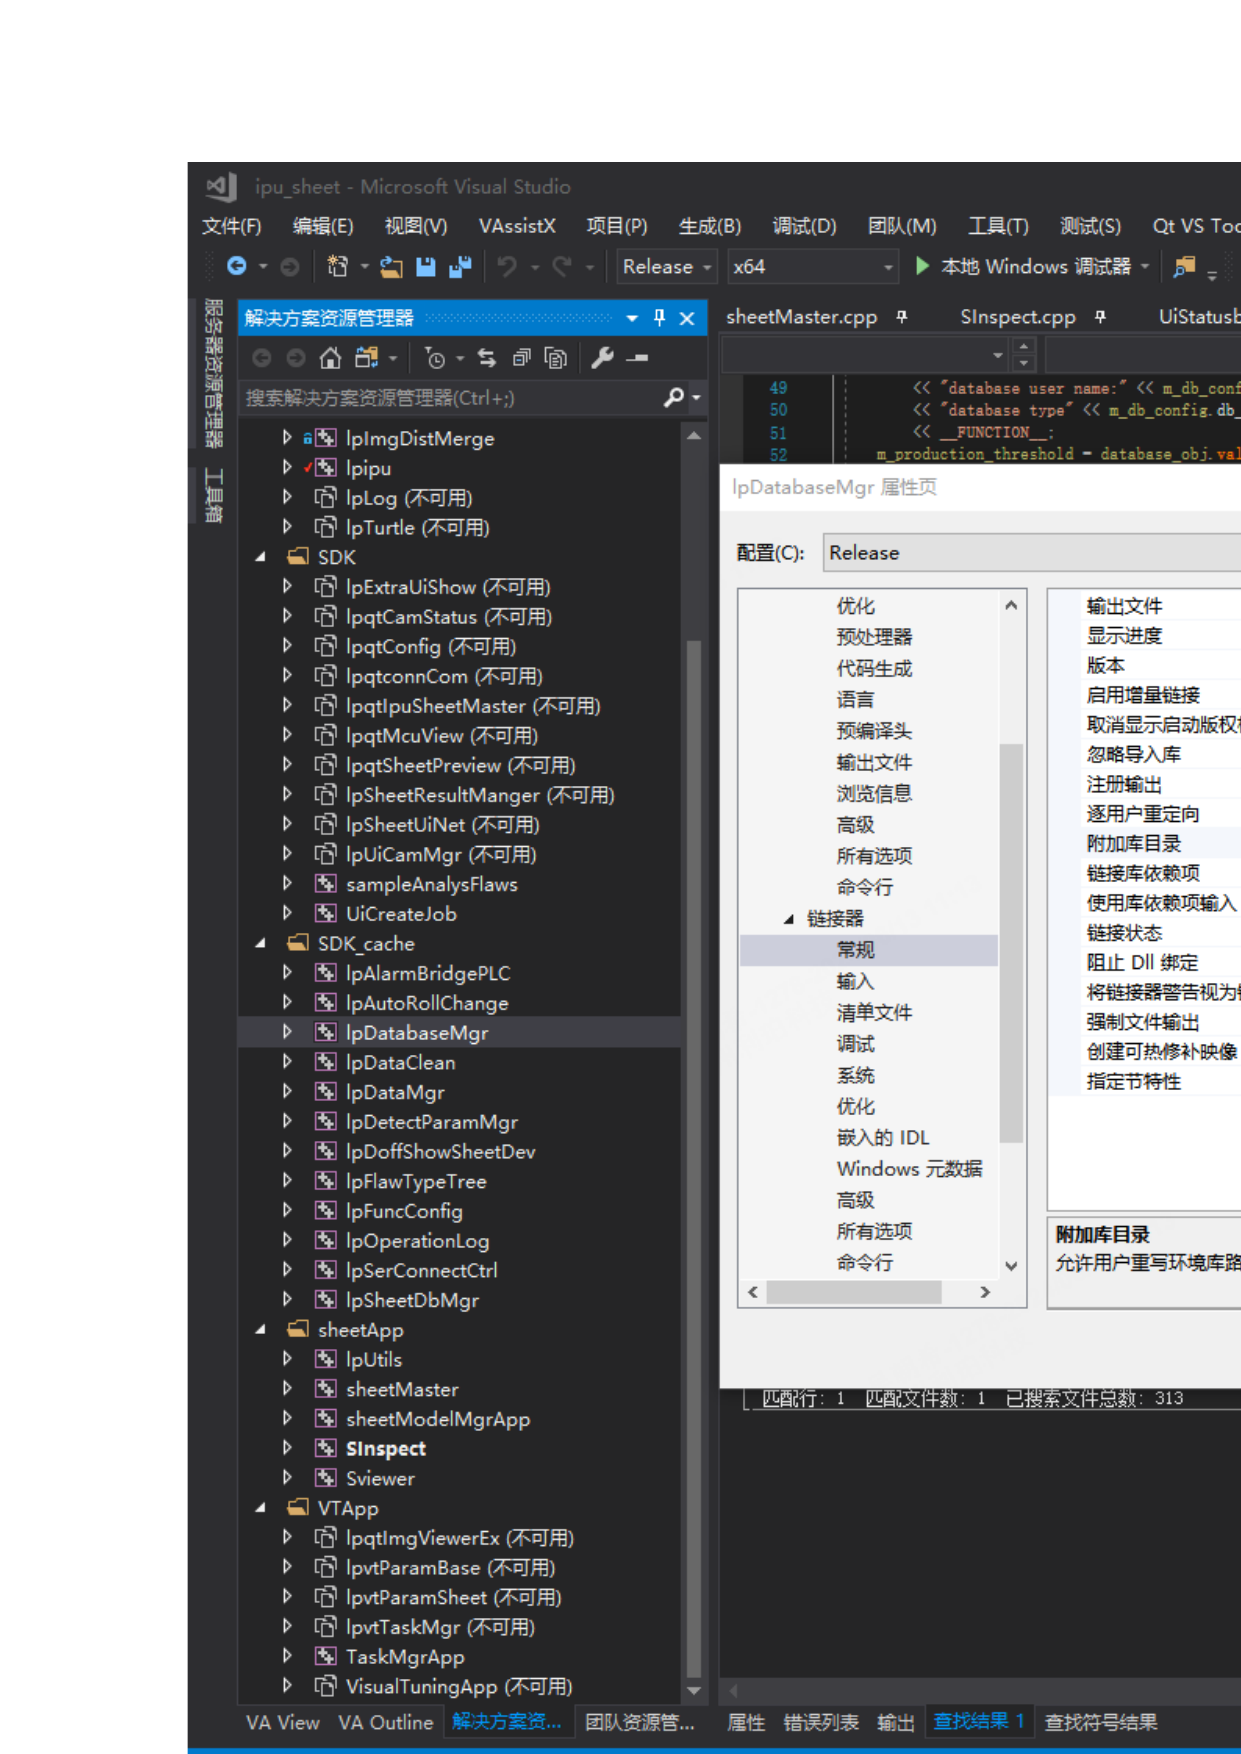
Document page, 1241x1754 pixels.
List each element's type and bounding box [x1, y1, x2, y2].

picture [187, 162, 1241, 1754]
